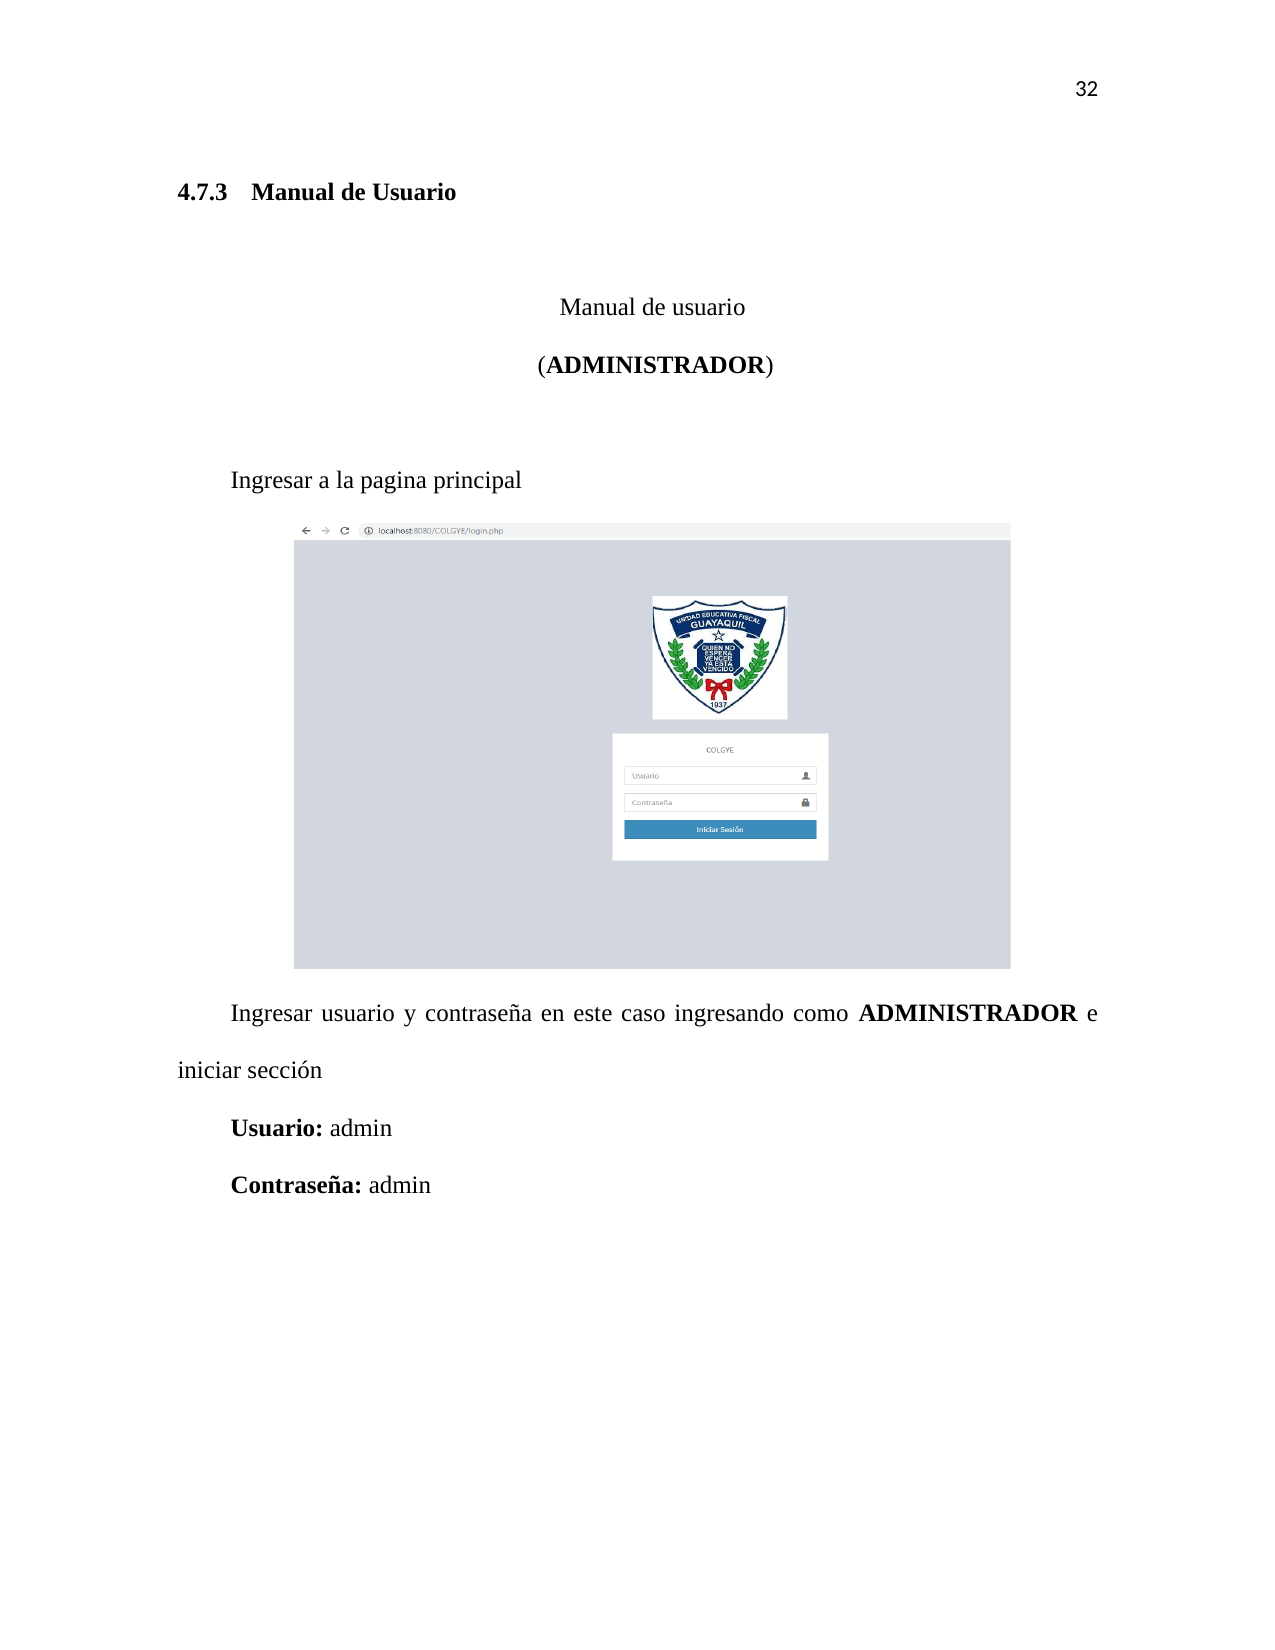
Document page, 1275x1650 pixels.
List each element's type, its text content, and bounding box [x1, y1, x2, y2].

text Ingresar usuario y contraseña en este caso ingresando como ADMINISTRADOR e iniciar sección [177, 998, 1098, 1084]
subtitle Manual de Usuario [177, 177, 1098, 206]
text Usuario: admin [177, 1113, 1098, 1141]
text (ADMINISTRADOR) [177, 350, 1098, 378]
text Ingresar a la pagina principal [177, 465, 1098, 493]
text Manual de usuario [177, 292, 1098, 321]
picture [293, 522, 1011, 969]
text Contraseña: admin [177, 1170, 1098, 1199]
